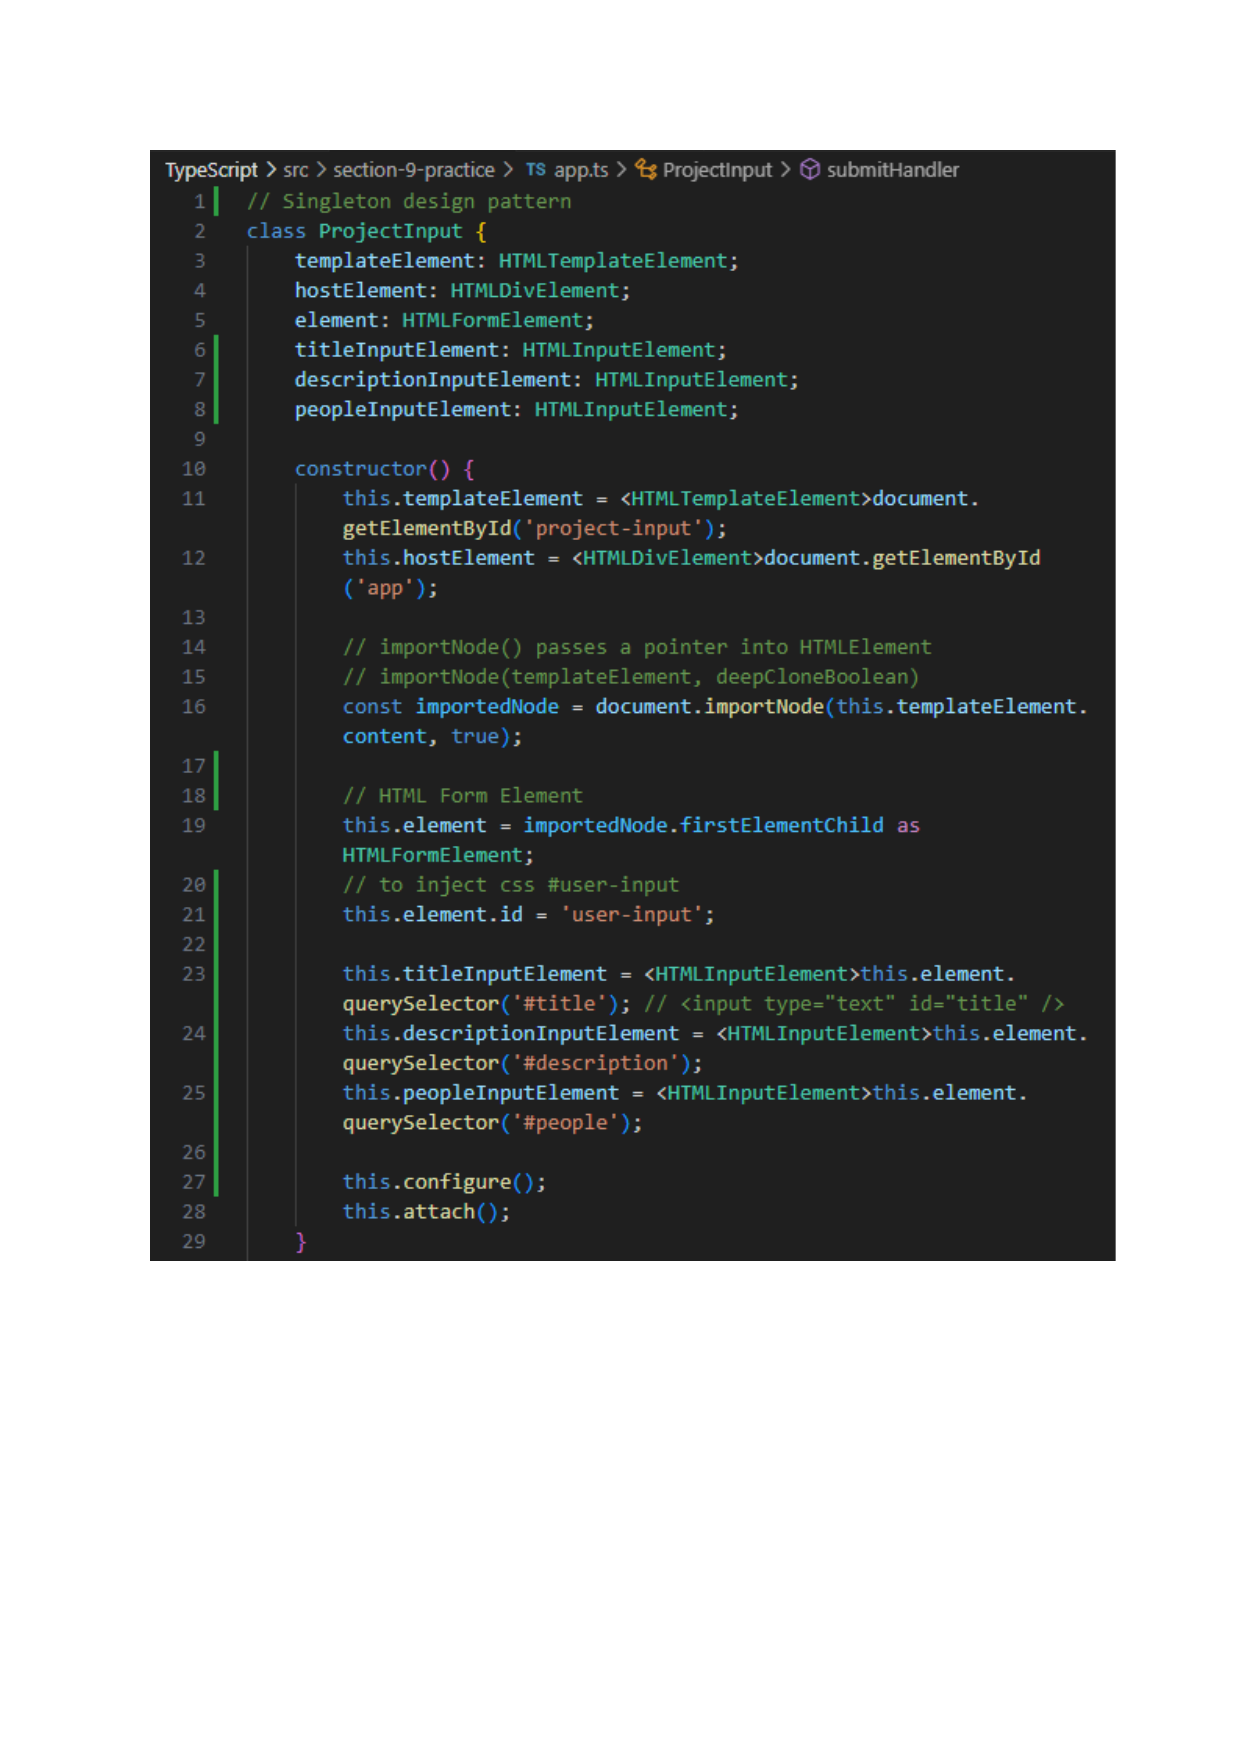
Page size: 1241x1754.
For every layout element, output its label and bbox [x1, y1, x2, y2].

picture [150, 150, 1116, 1261]
